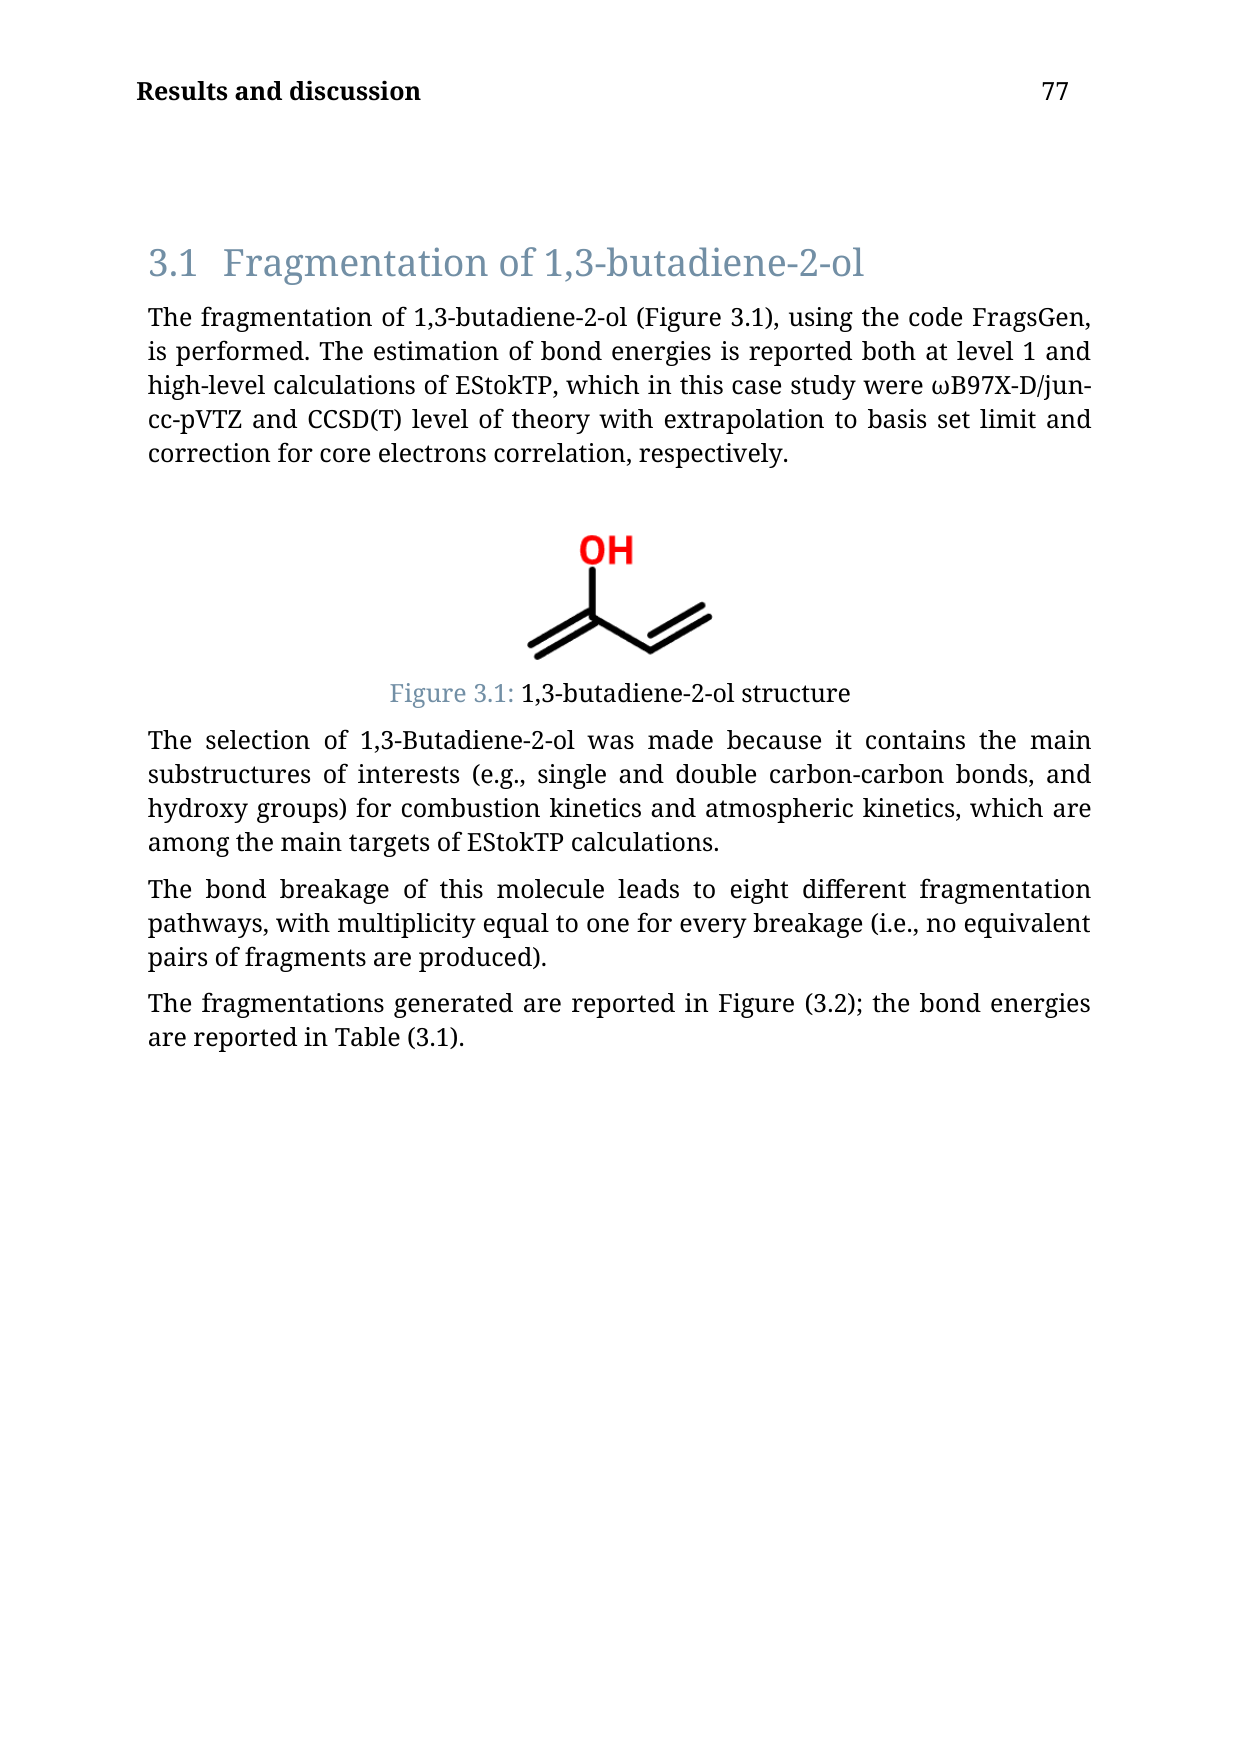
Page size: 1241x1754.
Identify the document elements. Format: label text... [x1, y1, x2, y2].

text The bond breakage of this molecule leads to eight different fragmentation pathways, with multiplicity equal to one for every breakage (i.e., no equivalent pairs of fragments are produced). [148, 871, 1092, 973]
text The fragmentation of 1,3-butadiene-2-ol (Figure 3.1), using the code FragsGen, is performed. The estimation of bond energies is reported both at level 1 and high-level calculations of EStokTP, which in this case study were ωB97X-D/jun-cc-pVTZ and CCSD(T) level of theory with extrapolation to basis set limit and correction for core electrons correlation, respectively. [148, 300, 1092, 470]
text The selection of 1,3-Butadiene-2-ol was made because it contains the main substructures of interests (e.g., single and double carbon-carbon bonds, and hydroxy groups) for combustion kinetics and atmospheric kinetics, which are among the main targets of EStokTP calculations. [148, 723, 1092, 859]
picture [523, 529, 717, 664]
text Figure 3.1: 1,3-butadiene-2-ol structure [148, 676, 1092, 710]
text The fragmentations generated are reported in Figure (3.2); the bond energies are reported in Table (3.1). [148, 986, 1092, 1054]
subtitle Fragmentation of 1,3-butadiene-2-ol [148, 236, 1092, 287]
